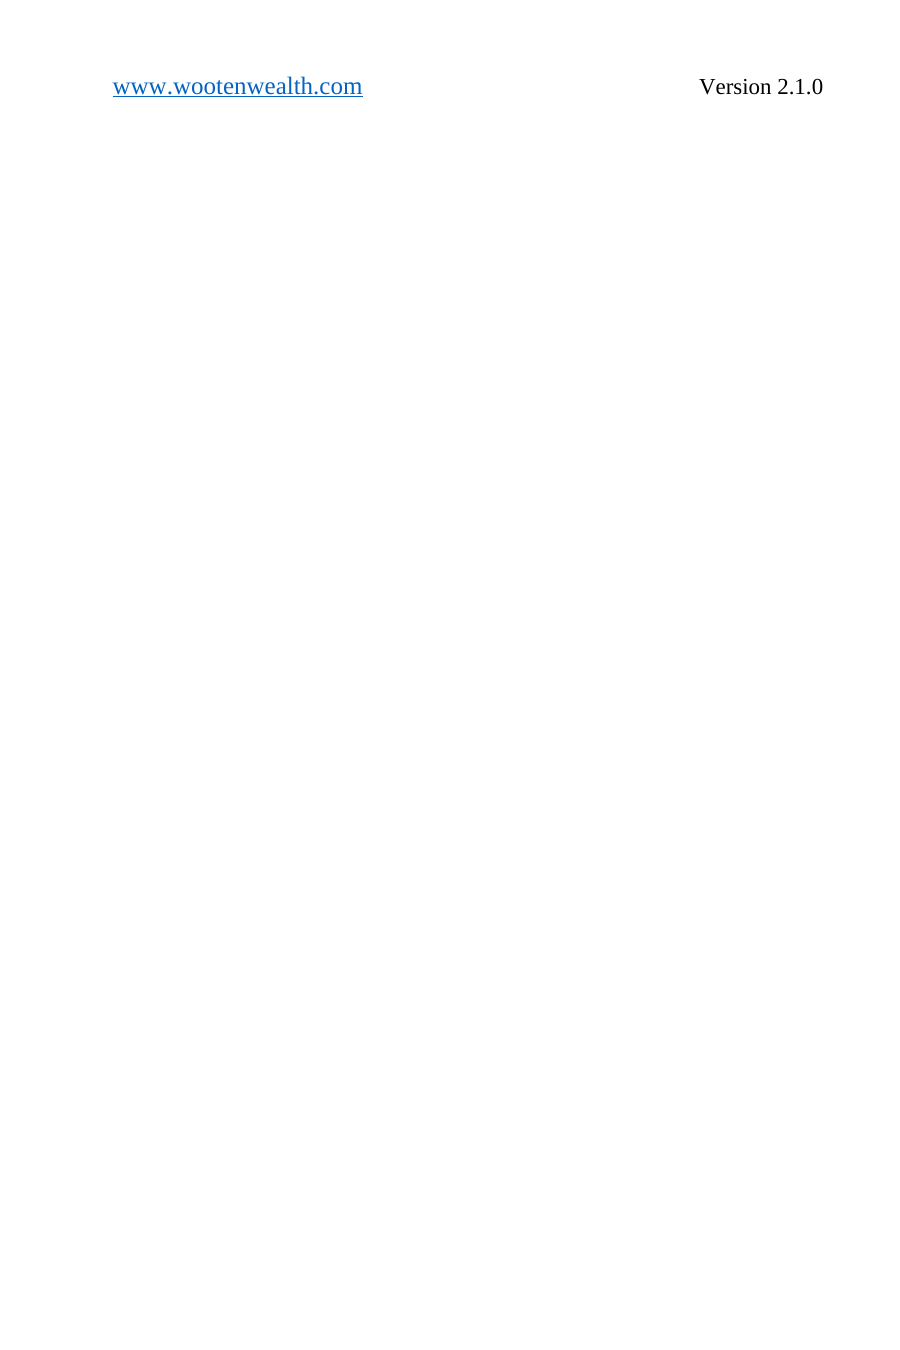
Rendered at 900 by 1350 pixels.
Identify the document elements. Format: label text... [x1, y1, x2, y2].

text www.wootenwealth.com Version 2.1.0 [112, 71, 825, 99]
